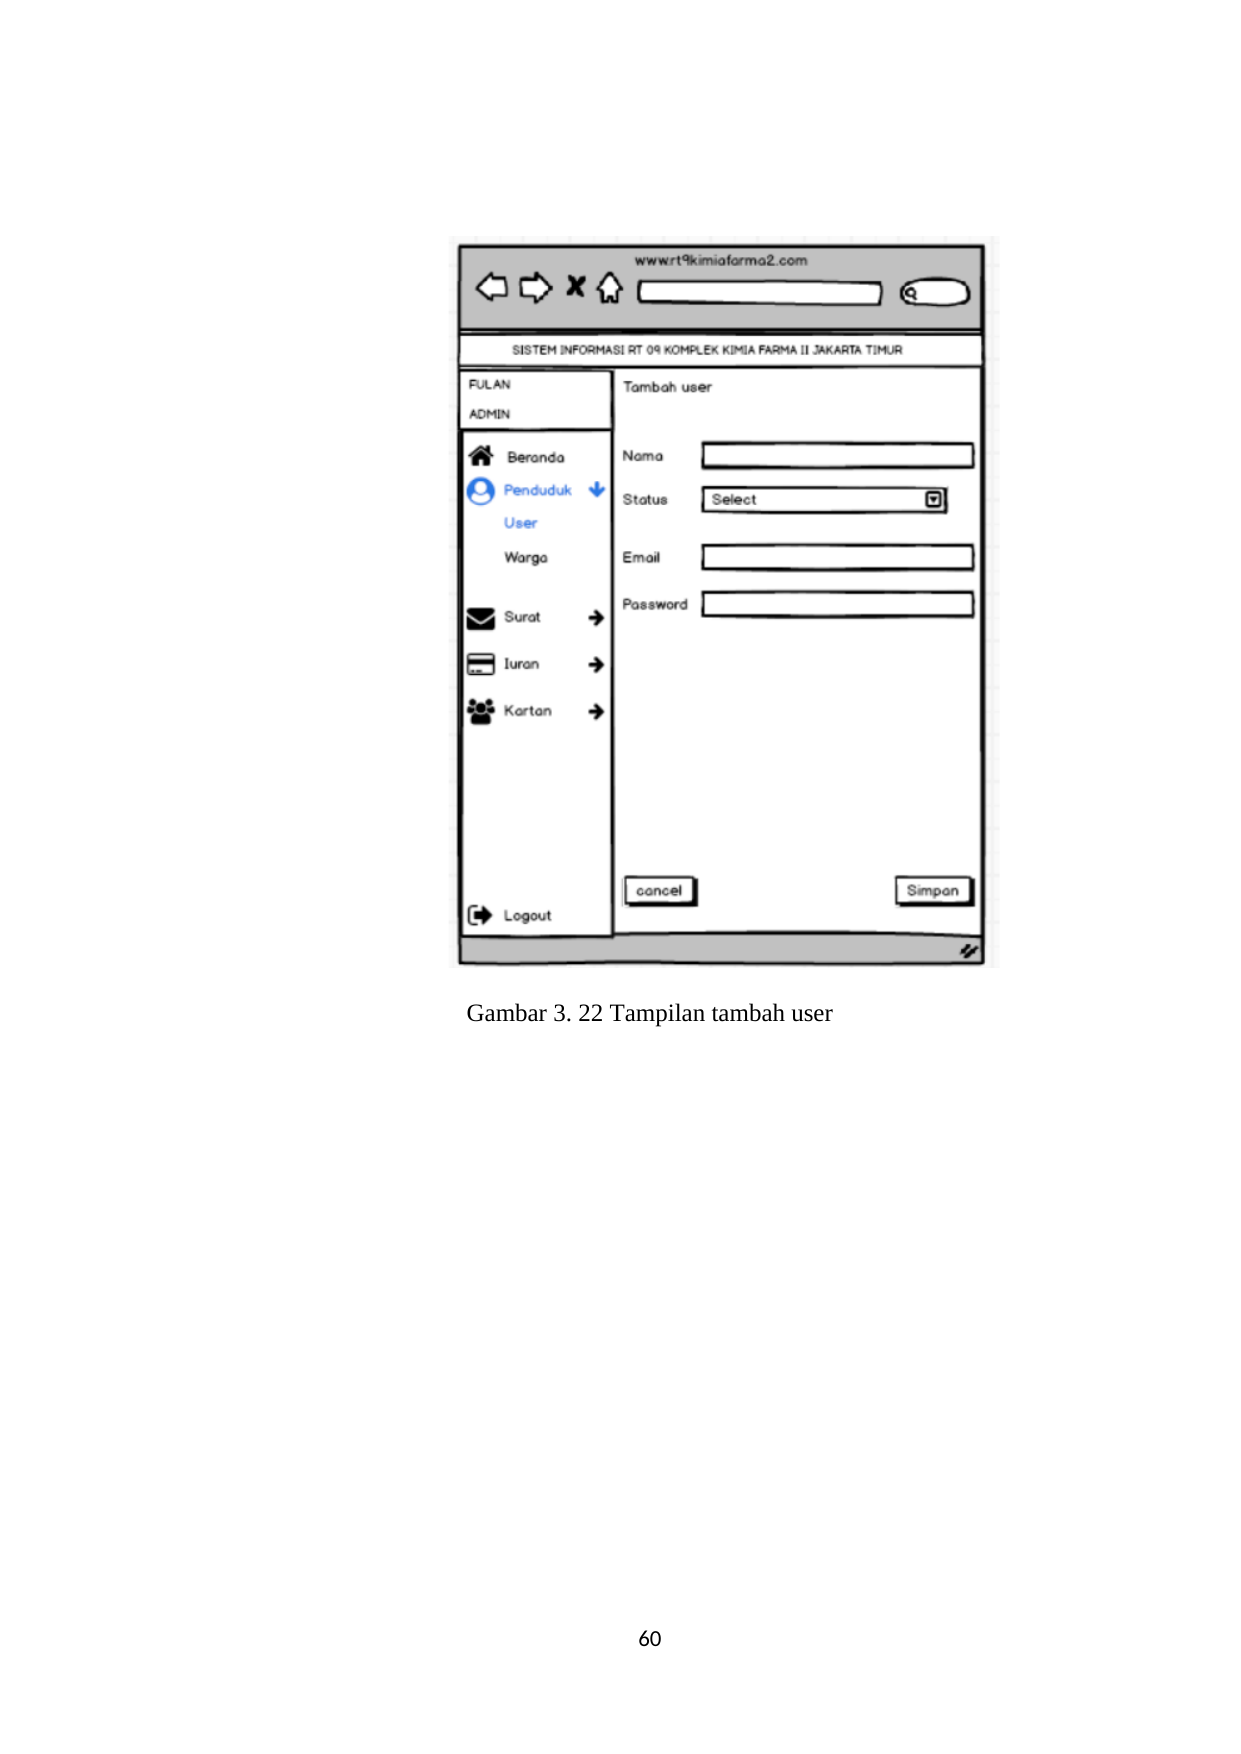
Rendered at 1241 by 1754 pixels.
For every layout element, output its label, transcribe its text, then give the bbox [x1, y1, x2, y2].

text Gambar 3. 22 Tampilan tambah user [236, 998, 1063, 1027]
picture [448, 236, 1000, 968]
